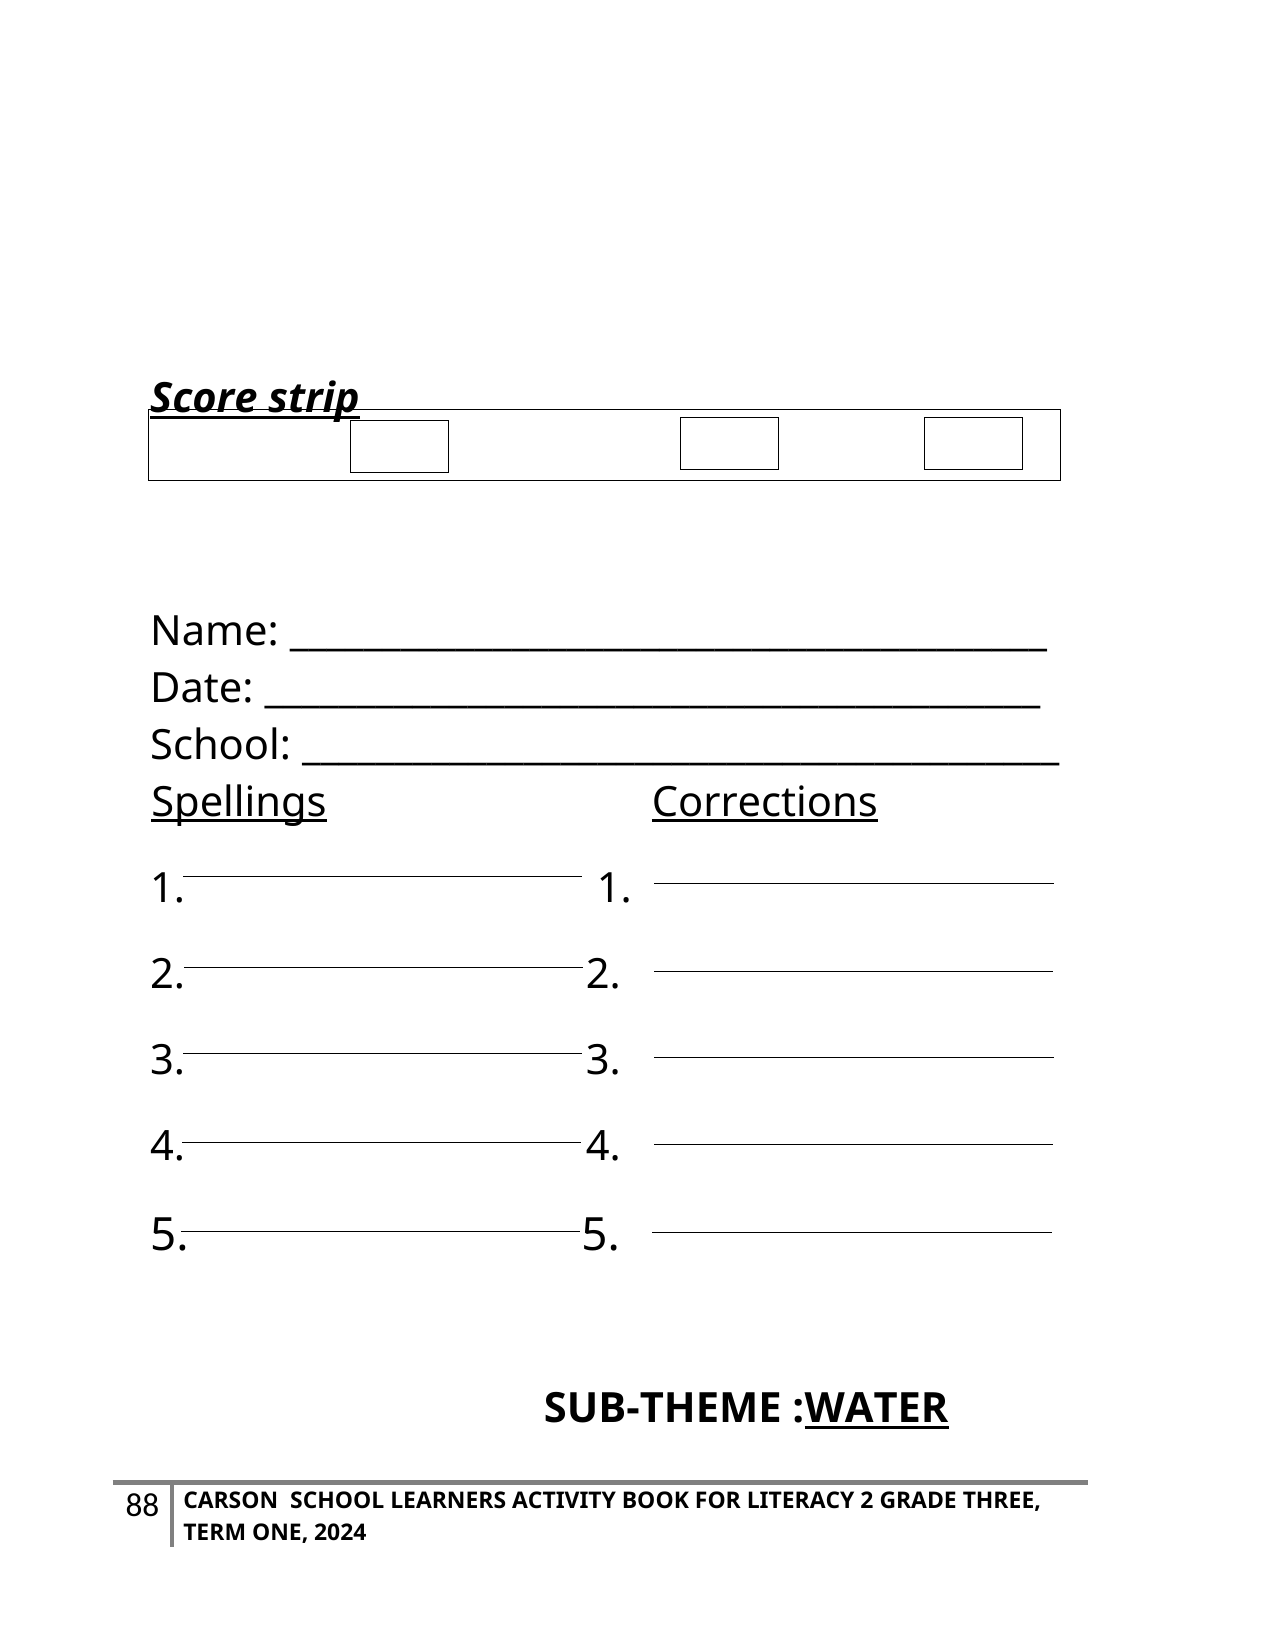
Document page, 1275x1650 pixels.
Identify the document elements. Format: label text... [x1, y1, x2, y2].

text 4. 4. [150, 1116, 1125, 1172]
text 3. 3. [150, 1029, 1125, 1086]
text Spellings Corrections [150, 771, 1125, 828]
text School: _________________________________________ [150, 715, 1125, 771]
text Date: __________________________________________ [150, 658, 1125, 715]
text Score strip [150, 368, 1125, 425]
text Name: _________________________________________ [150, 601, 1125, 658]
text 2. 2. [150, 943, 1125, 1000]
text SUB-THEME :WATER [150, 1378, 1125, 1434]
text 5. 5. [150, 1202, 1125, 1264]
text 1. 1. [150, 857, 1125, 914]
